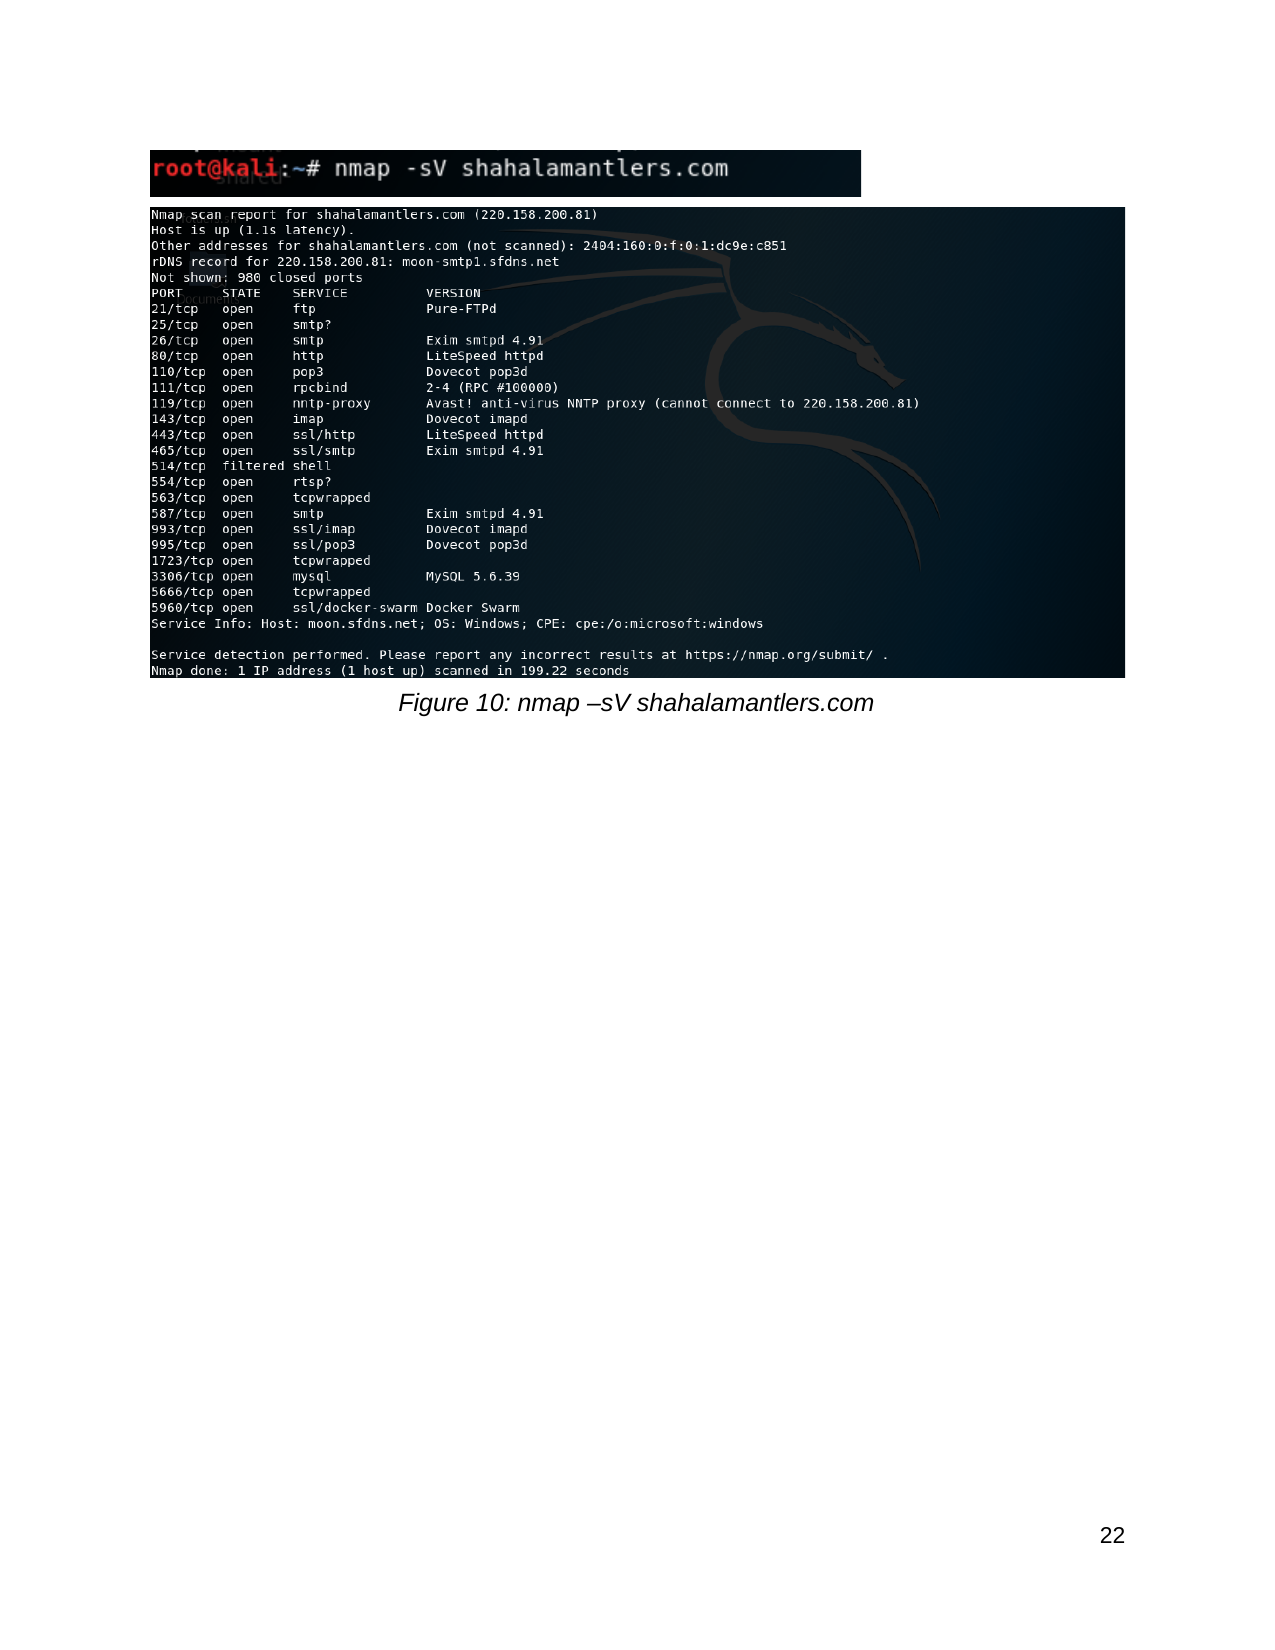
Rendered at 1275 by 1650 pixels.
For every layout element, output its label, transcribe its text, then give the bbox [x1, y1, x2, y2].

picture [150, 150, 862, 197]
picture [150, 207, 1125, 678]
text Figure 10: nmap –sV shahalamantlers.com [150, 688, 1125, 716]
